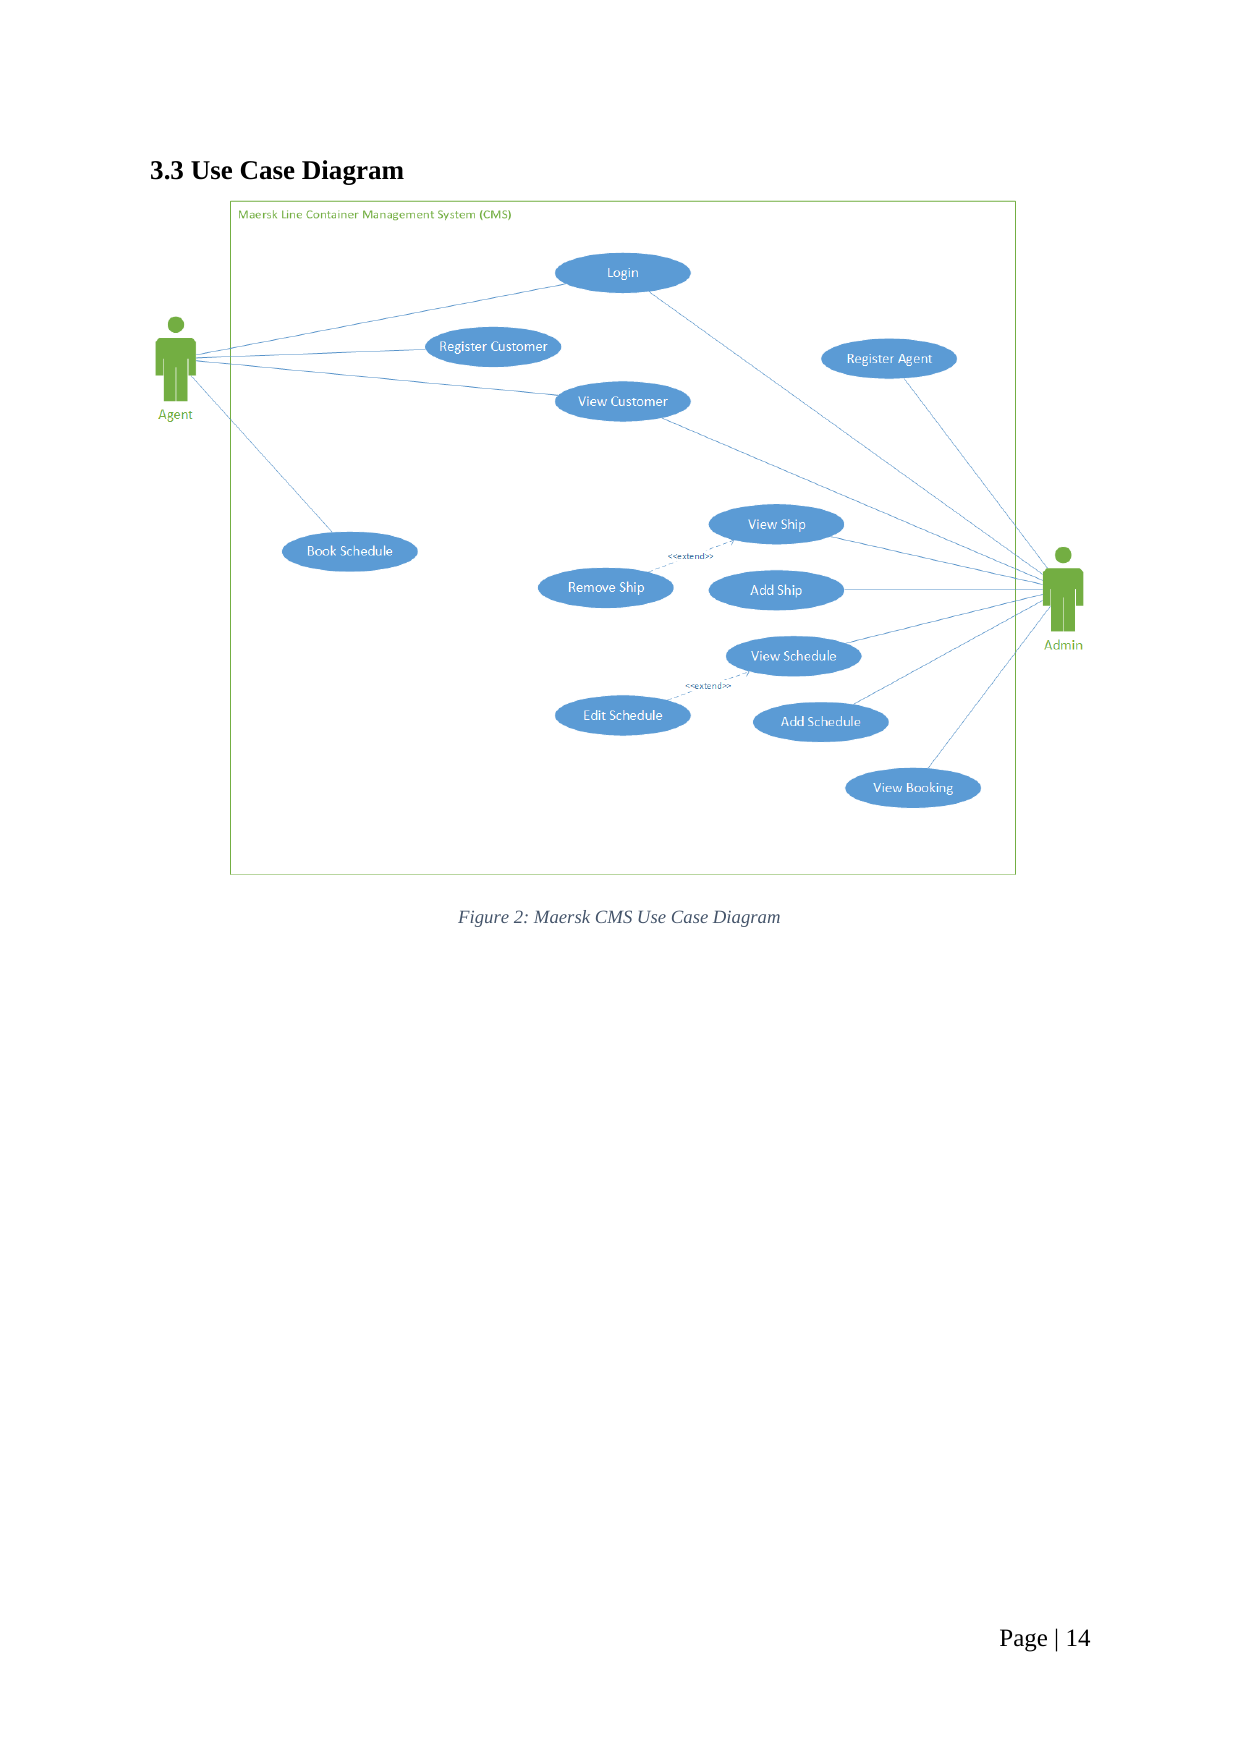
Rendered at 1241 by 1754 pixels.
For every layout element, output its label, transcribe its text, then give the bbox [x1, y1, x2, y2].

picture [150, 200, 1090, 875]
subtitle 3.3 Use Case Diagram [150, 154, 1090, 185]
